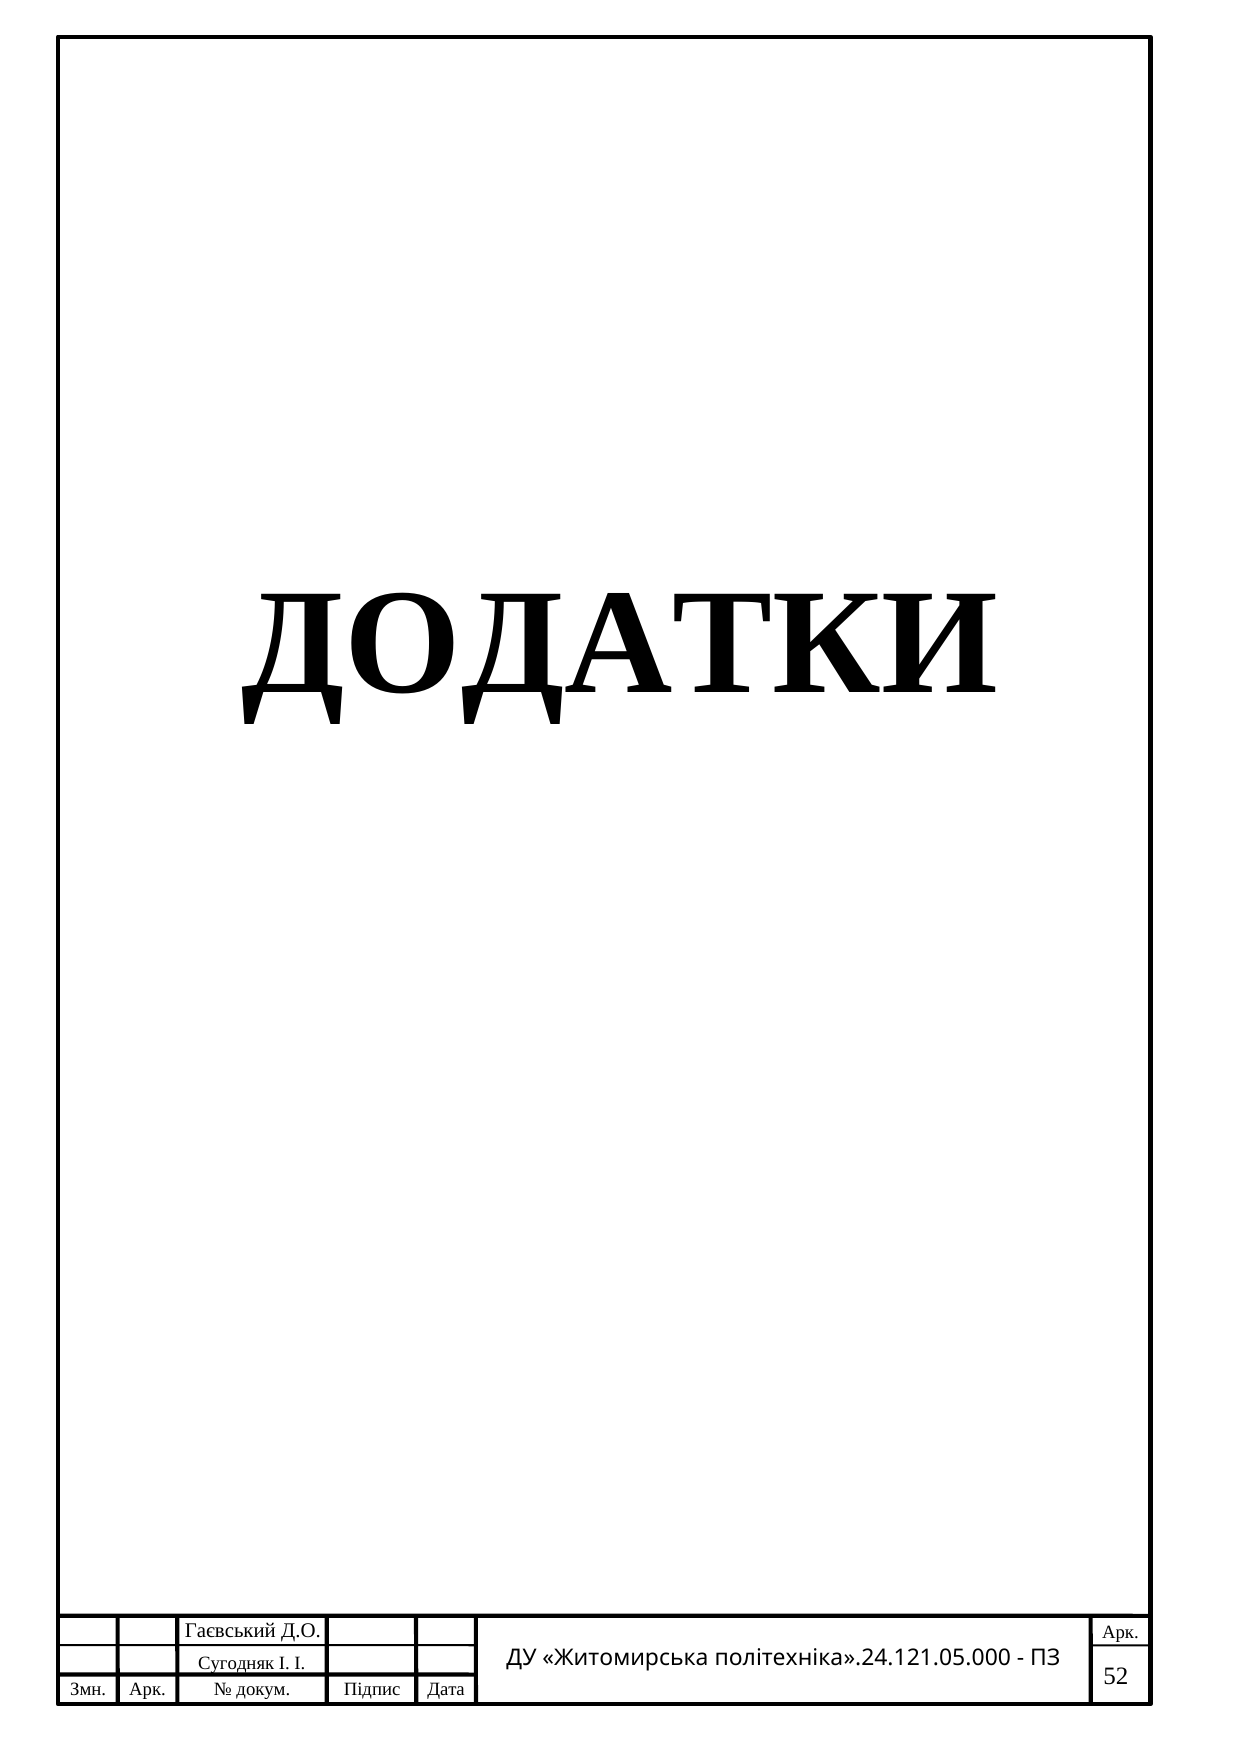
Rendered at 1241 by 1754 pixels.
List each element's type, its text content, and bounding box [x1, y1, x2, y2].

text ДОДАТКИ [112, 553, 1128, 725]
